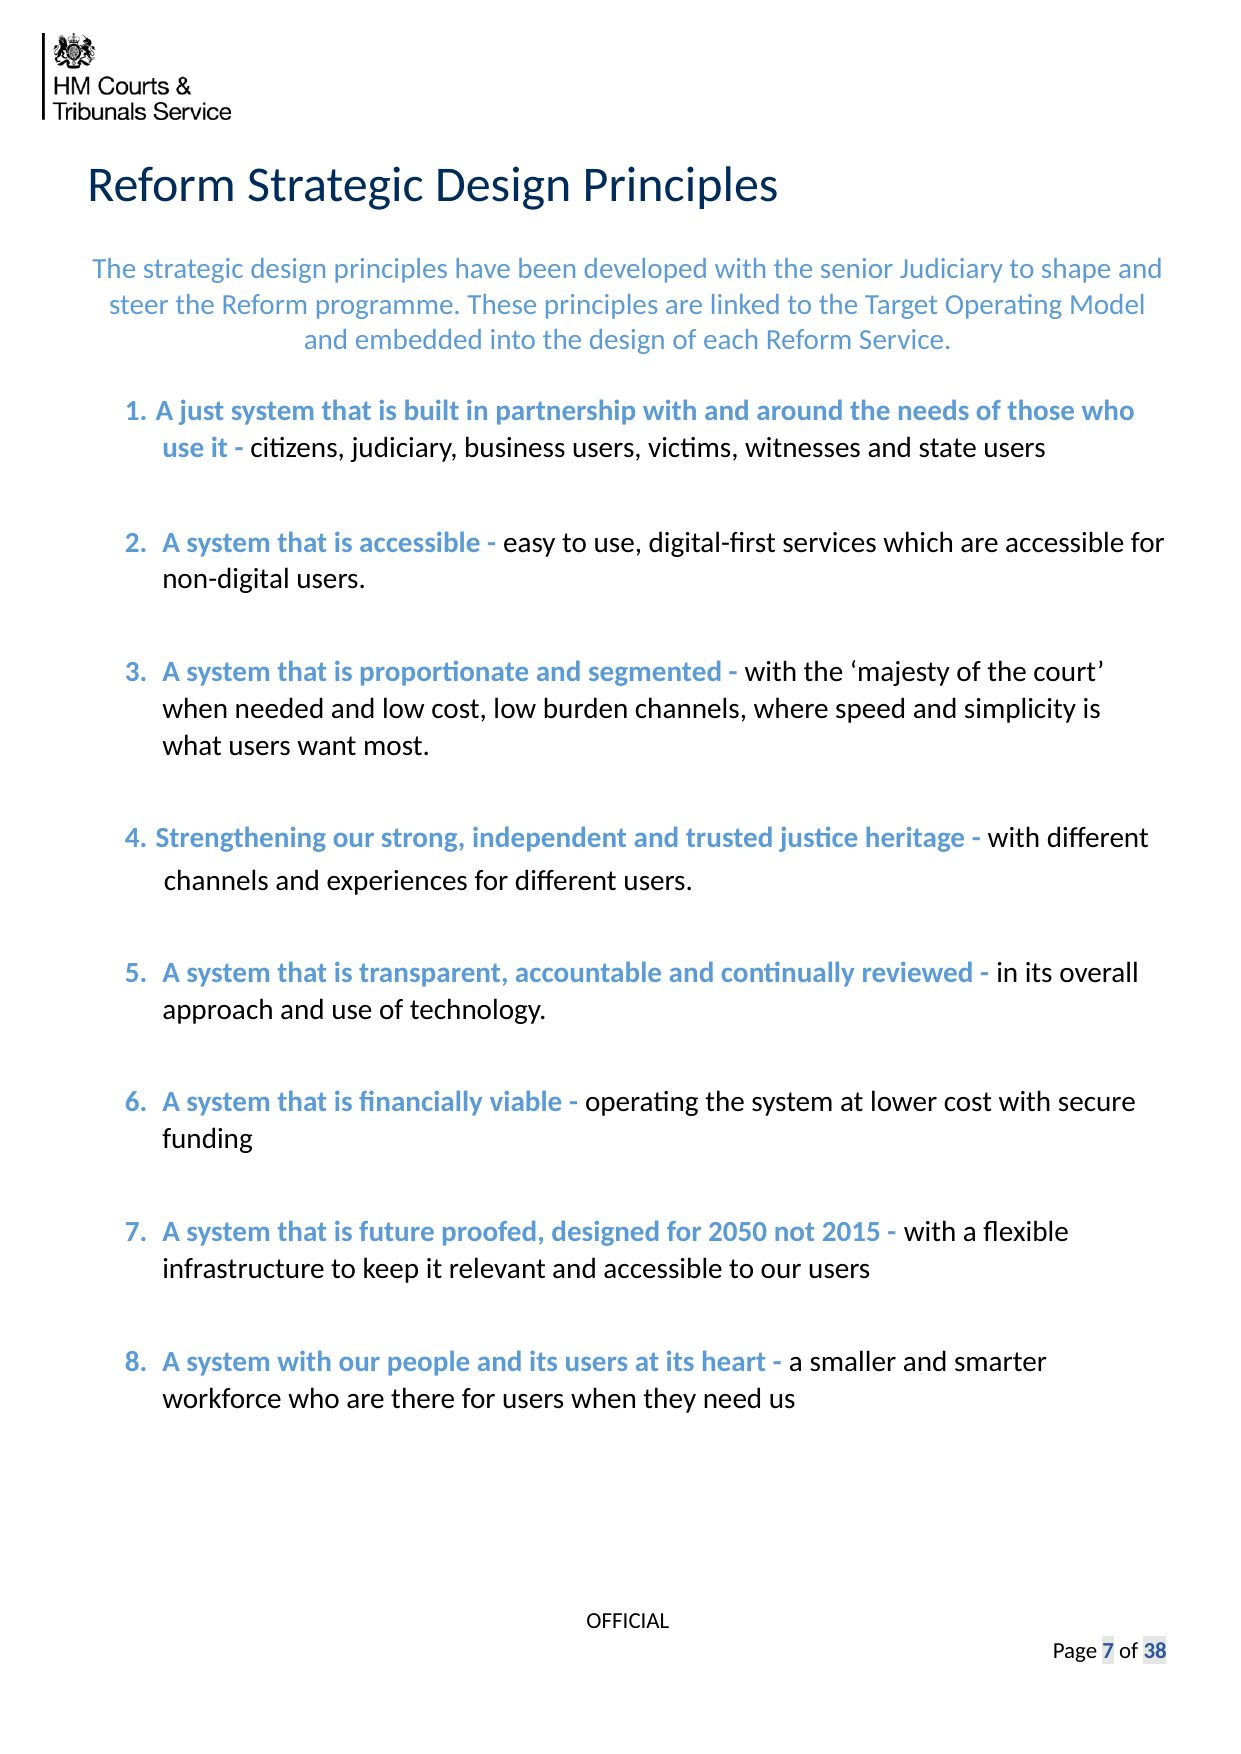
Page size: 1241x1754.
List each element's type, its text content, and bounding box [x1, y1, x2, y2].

text The strategic design principles have been developed with the senior Judiciary to shape and steer the Reform programme. These principles are linked to the Target Operating Model and embedded into the design of each Reform Service. [89, 250, 1167, 357]
list A system that is future proofed, designed for 2050 not 2015 - with a flexible infrastructure to keep it relevant and accessible to our users [124, 1213, 1167, 1285]
list A system that is accessible - easy to use, digital-first services which are accessible for non-digital users. [124, 524, 1167, 596]
list A system that is financially viable - operating the system at lower cost with secure funding [124, 1083, 1167, 1155]
list A system that is proportionate and segmented - with the ‘majesty of the court’ when needed and low cost, low burden channels, where speed and simplicity is what users want most. [124, 653, 1167, 762]
list A system with our people and its users at its heart - a smaller and smarter workforce who are there for users when they need us [124, 1343, 1167, 1415]
subtitle 4. Strengthening our strong, independent and trusted justice heritage - with different [124, 819, 1167, 855]
text channels and experiences for different users. [164, 862, 1167, 898]
subtitle Reform Strategic Design Principles [87, 153, 1167, 214]
subtitle 1. A just system that is built in partnership with and around the needs of those who use it - citizens, judiciary, business users, victims, witnesses and state users [124, 392, 1167, 465]
picture [42, 33, 231, 120]
list A system that is transparent, accountable and continually reviewed - in its overall approach and use of technology. [124, 954, 1167, 1026]
